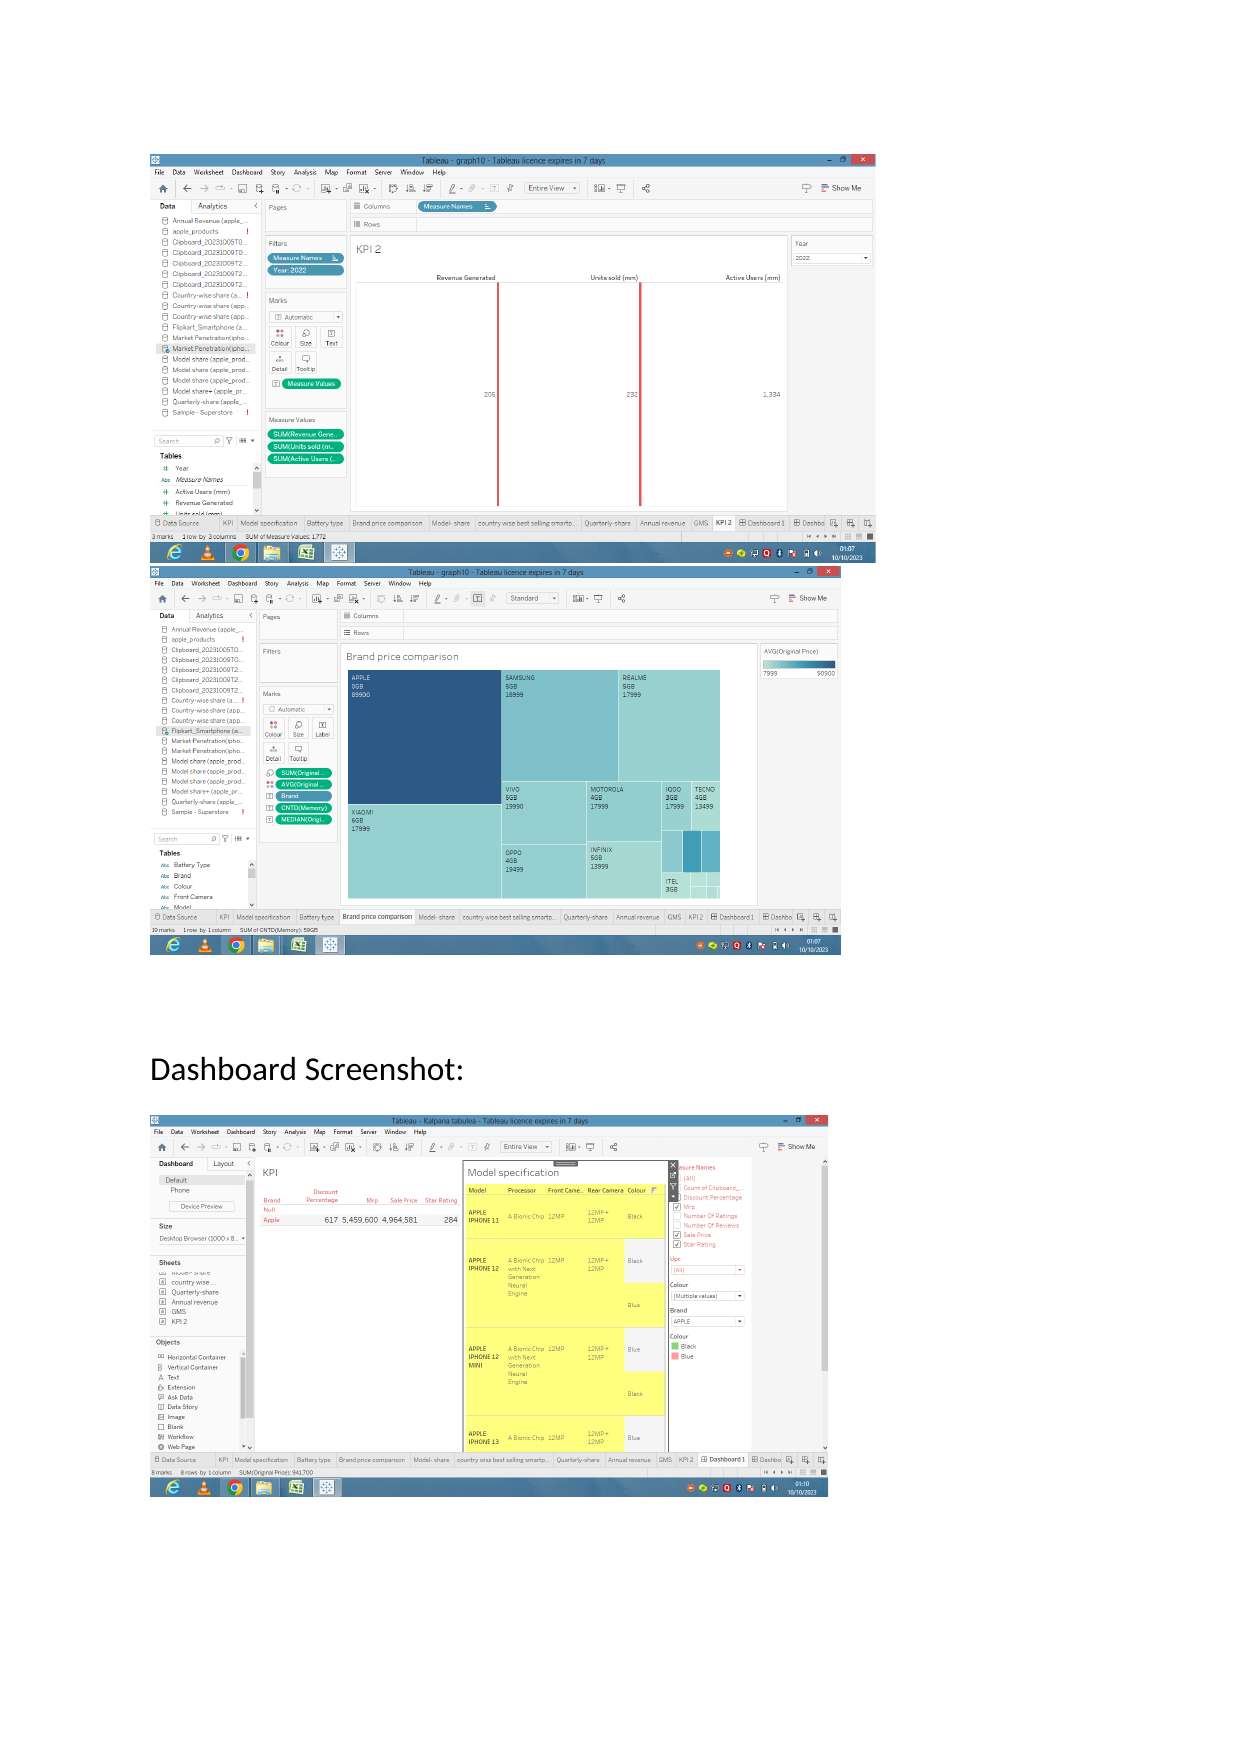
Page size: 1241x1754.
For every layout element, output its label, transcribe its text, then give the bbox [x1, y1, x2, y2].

picture [150, 154, 876, 563]
picture [150, 1115, 829, 1497]
text Dashboard Screenshot: [150, 1048, 1090, 1088]
picture [150, 566, 841, 955]
